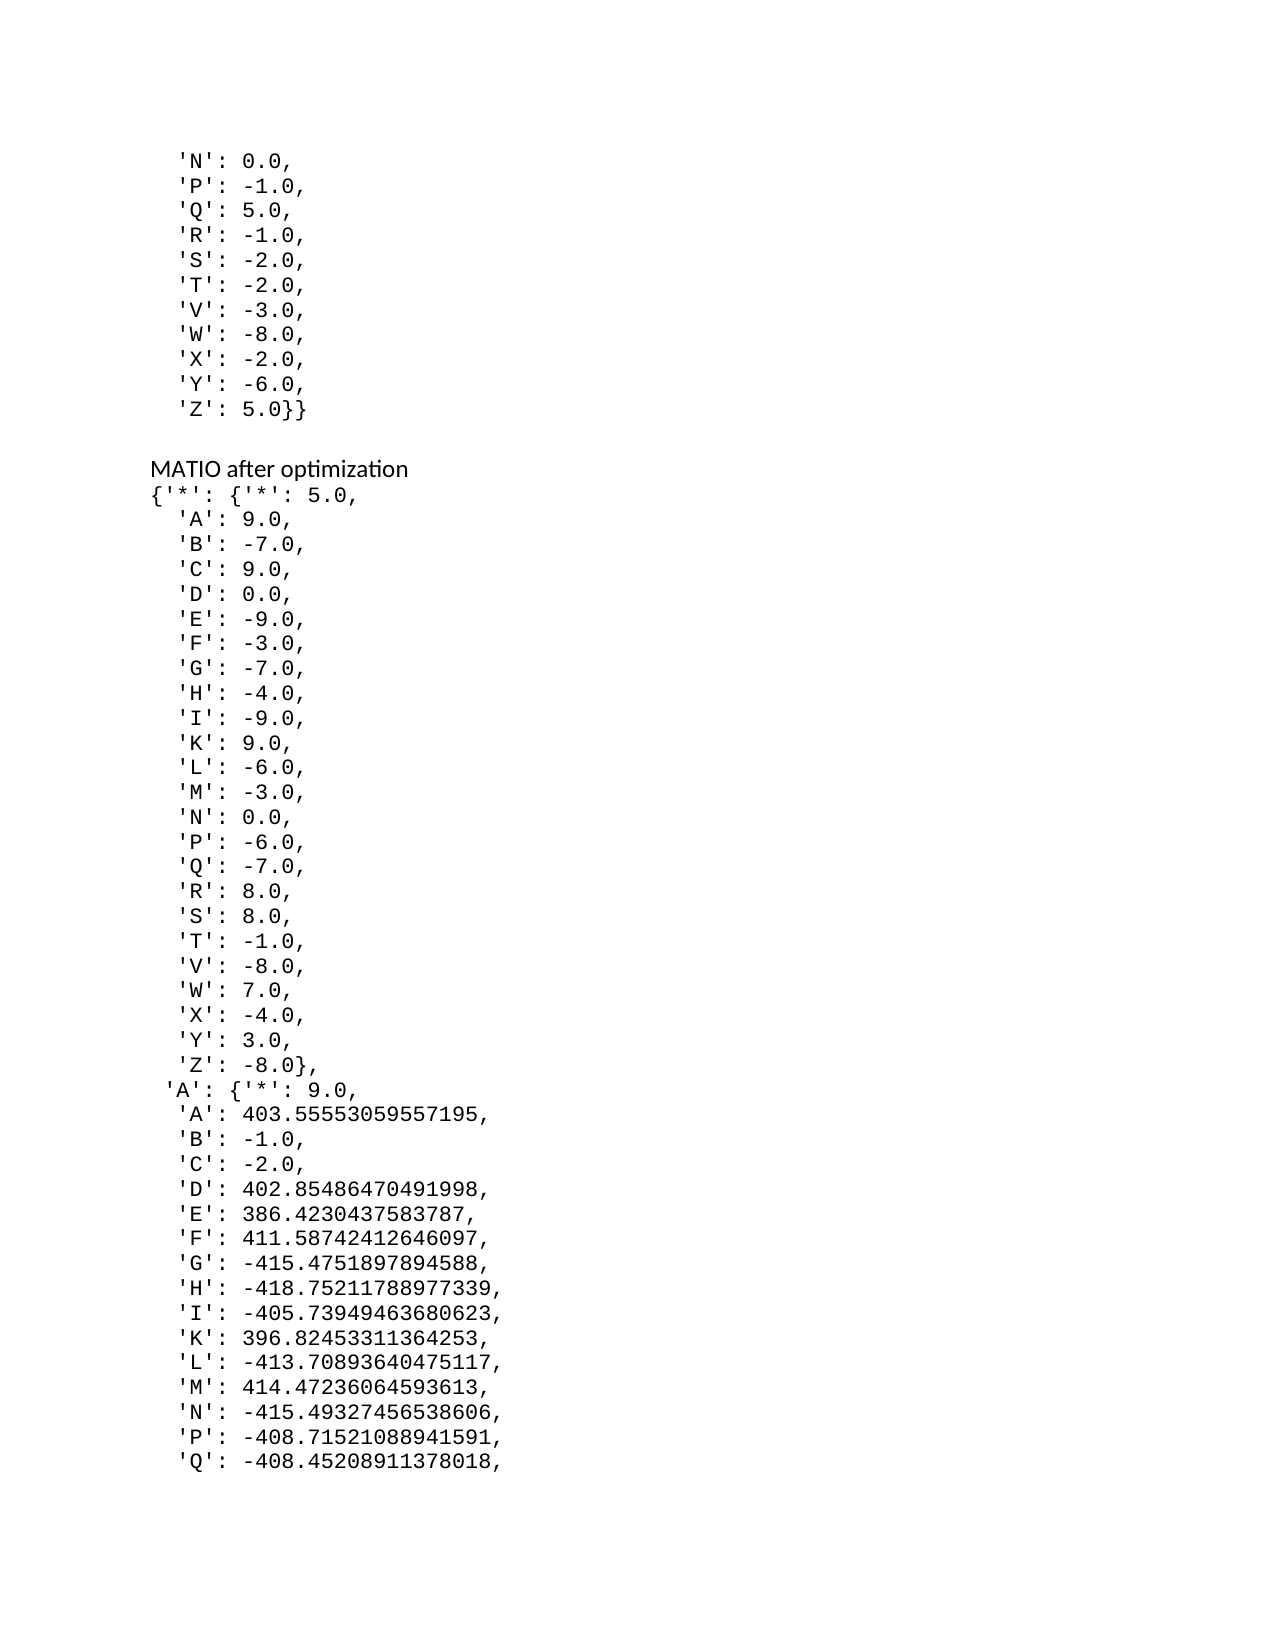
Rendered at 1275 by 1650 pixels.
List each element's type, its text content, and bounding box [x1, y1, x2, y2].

text 'K': 396.82453311364253, [150, 1327, 1125, 1351]
text 'W': 7.0, [150, 979, 1125, 1004]
text 'F': -3.0, [150, 632, 1125, 657]
text 'N': -415.49327456538606, [150, 1401, 1125, 1426]
text 'N': 0.0, [150, 806, 1125, 831]
text 'D': 0.0, [150, 583, 1125, 608]
text 'A': 403.55553059557195, [150, 1103, 1125, 1128]
text 'A': 9.0, [150, 508, 1125, 533]
text 'F': 411.58742412646097, [150, 1227, 1125, 1252]
text 'Y': 3.0, [150, 1029, 1125, 1054]
text 'I': -9.0, [150, 707, 1125, 732]
text 'Q': -7.0, [150, 856, 1125, 880]
text 'K': 9.0, [150, 732, 1125, 756]
text 'Z': -8.0}, [150, 1054, 1125, 1079]
text MATIO after optimization [150, 453, 1125, 484]
text 'N': 0.0, [150, 150, 1125, 175]
text 'L': -6.0, [150, 756, 1125, 781]
text 'P': -1.0, [150, 175, 1125, 199]
text 'Q': 5.0, [150, 199, 1125, 224]
text 'T': -2.0, [150, 274, 1125, 299]
text 'C': -2.0, [150, 1153, 1125, 1178]
text 'V': -3.0, [150, 299, 1125, 323]
text {'*': {'*': 5.0, [150, 484, 1125, 508]
text 'S': -2.0, [150, 249, 1125, 274]
text 'G': -7.0, [150, 657, 1125, 682]
text 'E': 386.4230437583787, [150, 1203, 1125, 1227]
text 'X': -2.0, [150, 348, 1125, 373]
text 'G': -415.4751897894588, [150, 1252, 1125, 1277]
text 'P': -408.71521088941591, [150, 1426, 1125, 1451]
text 'I': -405.73949463680623, [150, 1302, 1125, 1327]
text 'P': -6.0, [150, 831, 1125, 856]
text 'Q': -408.45208911378018, [150, 1451, 1125, 1475]
text 'Z': 5.0}} [150, 398, 1125, 423]
text 'R': 8.0, [150, 880, 1125, 905]
text 'B': -7.0, [150, 533, 1125, 558]
text 'W': -8.0, [150, 323, 1125, 348]
text 'L': -413.70893640475117, [150, 1351, 1125, 1376]
text 'A': {'*': 9.0, [150, 1079, 1125, 1103]
text 'V': -8.0, [150, 955, 1125, 979]
text 'H': -4.0, [150, 682, 1125, 707]
text 'C': 9.0, [150, 558, 1125, 583]
text 'E': -9.0, [150, 608, 1125, 632]
text 'T': -1.0, [150, 930, 1125, 955]
text 'X': -4.0, [150, 1004, 1125, 1029]
text 'H': -418.75211788977339, [150, 1277, 1125, 1302]
text 'M': 414.47236064593613, [150, 1376, 1125, 1401]
text 'B': -1.0, [150, 1128, 1125, 1153]
text 'D': 402.85486470491998, [150, 1178, 1125, 1203]
text 'M': -3.0, [150, 781, 1125, 806]
text 'R': -1.0, [150, 224, 1125, 249]
text 'Y': -6.0, [150, 373, 1125, 398]
text 'S': 8.0, [150, 905, 1125, 930]
